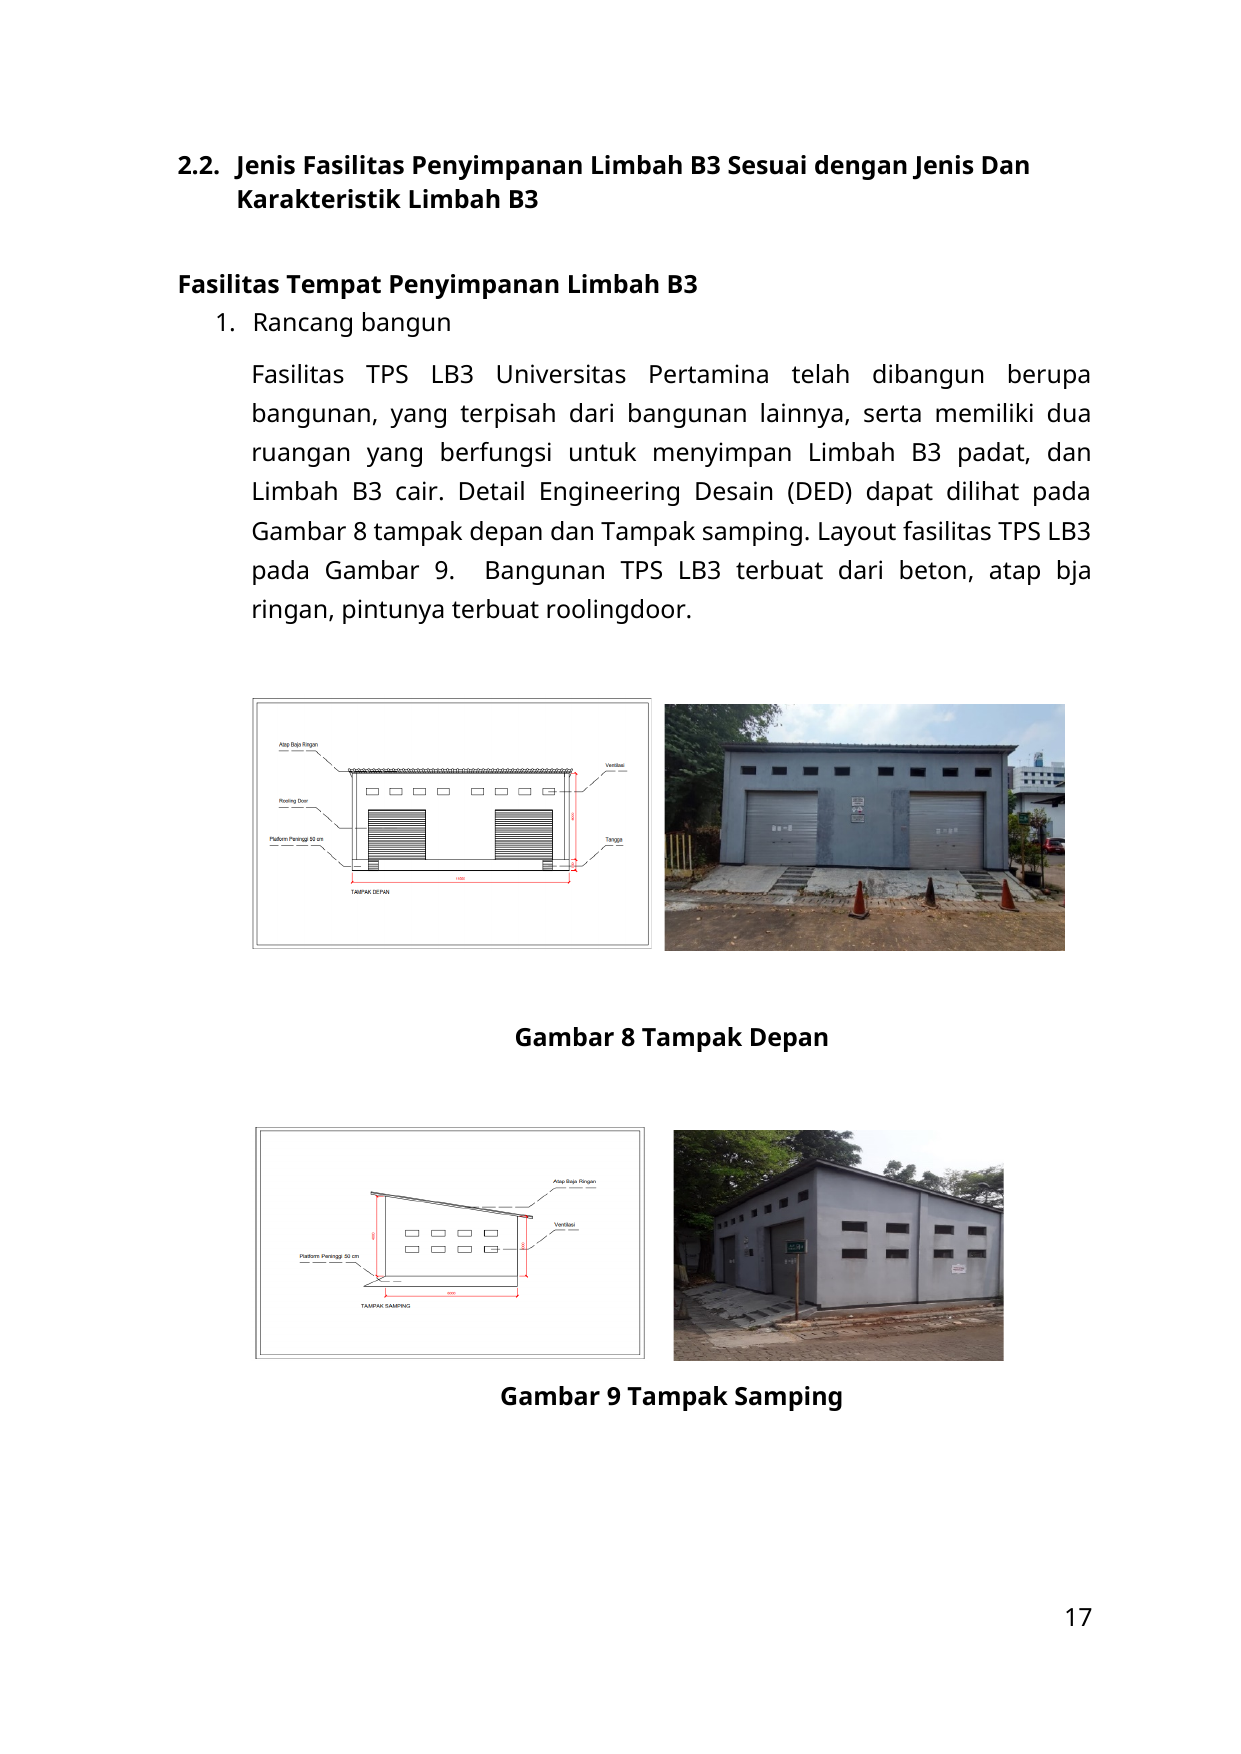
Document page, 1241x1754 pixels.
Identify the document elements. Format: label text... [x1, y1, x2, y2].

picture [251, 694, 652, 951]
picture [251, 1122, 648, 1361]
subtitle Fasilitas Tempat Penyimpanan Limbah B3 [177, 267, 1092, 301]
picture [664, 704, 1065, 951]
text Gambar 8 Tampak Depan [251, 1019, 1092, 1053]
text Fasilitas TPS LB3 Universitas Pertamina telah dibangun berupa bangunan, yang terpisah dari bangunan lainnya, serta memiliki dua ruangan yang berfungsi untuk menyimpan Limbah B3 padat, dan Limbah B3 cair. Detail Engineering Desain (DED) dapat dilihat pada Gambar 8 tampak depan dan Tampak samping. Layout fasilitas TPS LB3 pada Gambar 9. Bangunan TPS LB3 terbuat dari beton, atap bja ringan, pintunya terbuat roolingdoor. [251, 356, 1092, 626]
text Gambar 9 Tampak Samping [251, 1378, 1092, 1412]
subtitle Jenis Fasilitas Penyimpanan Limbah B3 Sesuai dengan Jenis Dan Karakteristik Limbah B3 [177, 148, 1092, 216]
list Rancang bangun [215, 305, 1092, 339]
picture [673, 1130, 1004, 1361]
